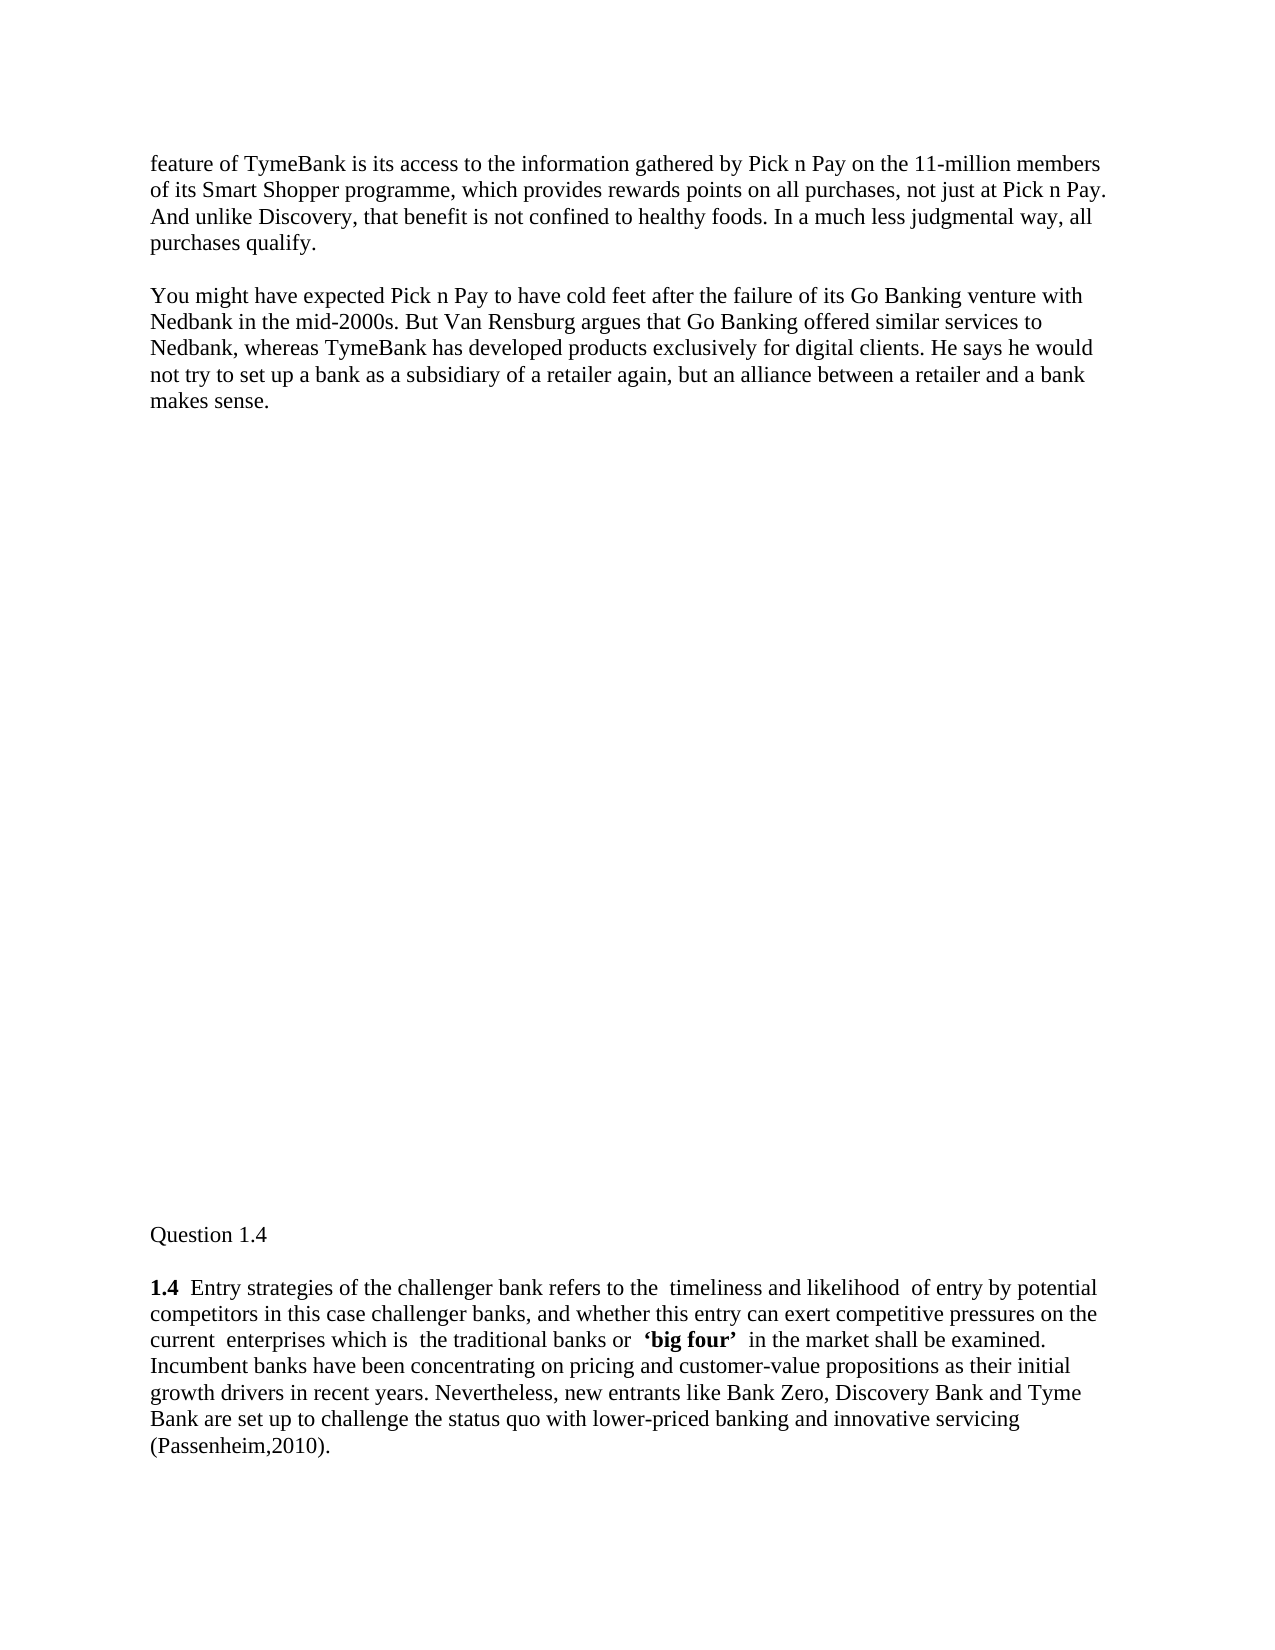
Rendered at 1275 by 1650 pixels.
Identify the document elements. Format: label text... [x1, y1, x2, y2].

text You might have expected Pick n Pay to have cold feet after the failure of its Go Banking venture with Nedbank in the mid-2000s. But Van Rensburg argues that Go Banking offered similar services to Nedbank, whereas TymeBank has developed products exclusively for digital clients. He says he would not try to set up a bank as a subsidiary of a retailer again, but an alliance between a retailer and a bank makes sense. [150, 282, 1125, 413]
text Question 1.4 [150, 1221, 1125, 1247]
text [150, 150, 1125, 255]
text 1.4 Entry strategies of the challenger bank refers to the timeliness and likelihood of entry by potential competitors in this case challenger banks, and whether this entry can exert competitive pressures on the current enterprises which is the traditional banks or ‘big four’ in the market shall be examined. [150, 1273, 1125, 1353]
text Incumbent banks have been concentrating on pricing and customer-value propositions as their initial growth drivers in recent years. Nevertheless, new entrants like Bank Zero, Discovery Bank and Tyme Bank are set up to challenge the status quo with lower-priced banking and innovative servicing (Passenheim,2010). [150, 1353, 1125, 1458]
